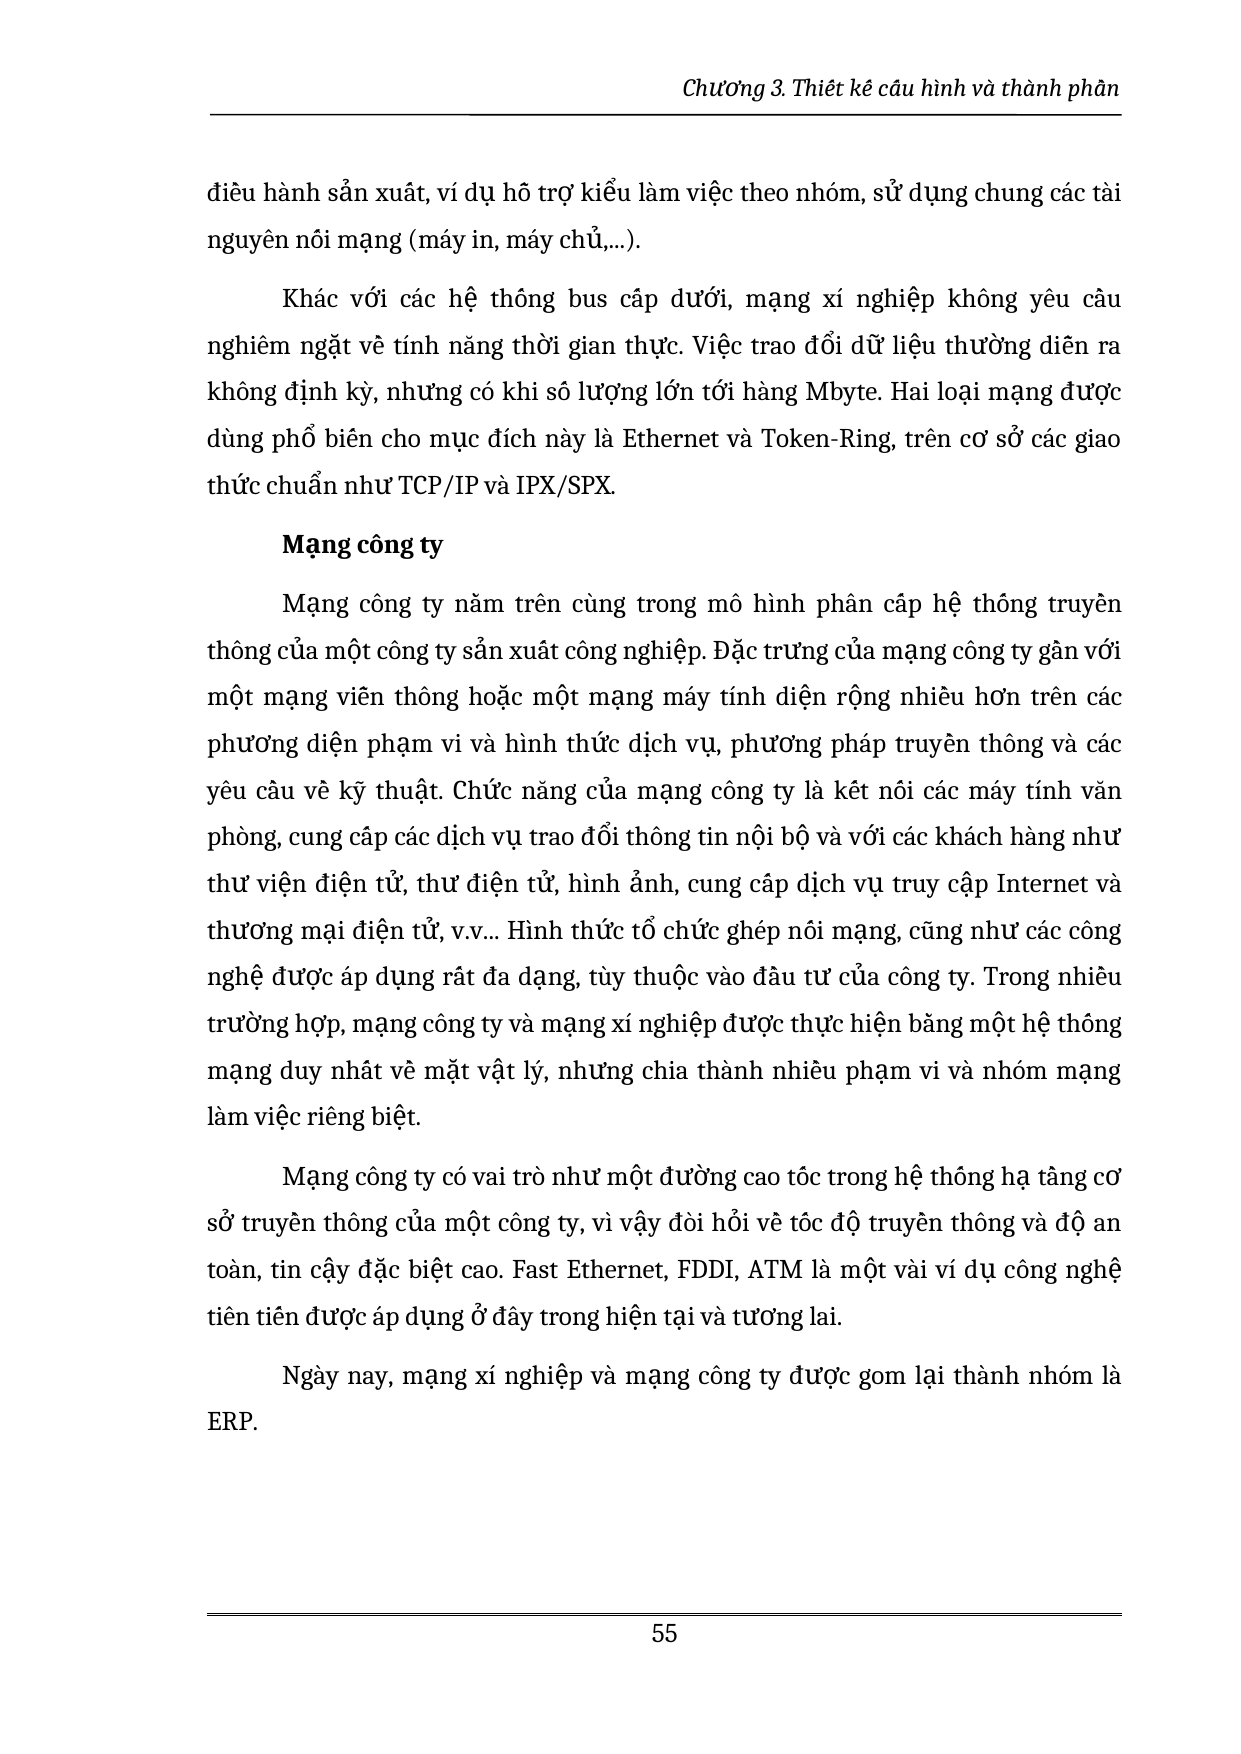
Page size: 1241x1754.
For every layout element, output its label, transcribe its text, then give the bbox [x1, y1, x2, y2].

text Khác với các hệ thống bus cấp dưới, mạng xí nghiệp không yêu cầu nghiêm ngặt về tính năng thời gian thực. Việc trao đổi dữ liệu thường diễn ra không định kỳ, nhưng có khi số lượng lớn tới hàng Mbyte. Hai loại mạng được dùng phổ biến cho mục đích này là Ethernet và Token-Ring, trên cơ sở các giao thức chuẩn như TCP/IP và IPX/SPX. [207, 283, 1122, 501]
text Ngày nay, mạng xí nghiệp và mạng công ty được gom lại thành nhóm là ERP. [207, 1360, 1122, 1437]
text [207, 177, 1122, 255]
text Mạng công ty có vai trò như một đường cao tốc trong hệ thống hạ tầng cơ sở truyền thông của một công ty, vì vậy đòi hỏi về tốc độ truyền thông và độ an toàn, tin cậy đặc biệt cao. Fast Ethernet, FDDI, ATM là một vài ví dụ công nghệ tiên tiến được áp dụng ở đây trong hiện tại và tương lai. [207, 1161, 1122, 1332]
text Mạng công ty nằm trên cùng trong mô hình phân cấp hệ thống truyền thông của một công ty sản xuất công nghiệp. Đặc trưng của mạng công ty gần với một mạng viễn thông hoặc một mạng máy tính diện rộng nhiều hơn trên các phương diện phạm vi và hình thức dịch vụ, phương pháp truyền thông và các yêu cầu về kỹ thuật. Chức năng của mạng công ty là kết nối các máy tính văn phòng, cung cấp các dịch vụ trao đổi thông tin nội bộ và với các khách hàng như thư viện điện tử, thư điện tử, hình ảnh, cung cấp dịch vụ truy cập Internet và thương mại điện tử, v.v... Hình thức tổ chức ghép nối mạng, cũng như các công nghệ được áp dụng rất đa dạng, tùy thuộc vào đầu tư của công ty. Trong nhiều trường hợp, mạng công ty và mạng xí nghiệp được thực hiện bằng một hệ thống mạng duy nhất về mặt vật lý, nhưng chia thành nhiều phạm vi và nhóm mạng làm việc riêng biệt. [207, 588, 1122, 1132]
text Mạng công ty [207, 529, 1122, 560]
